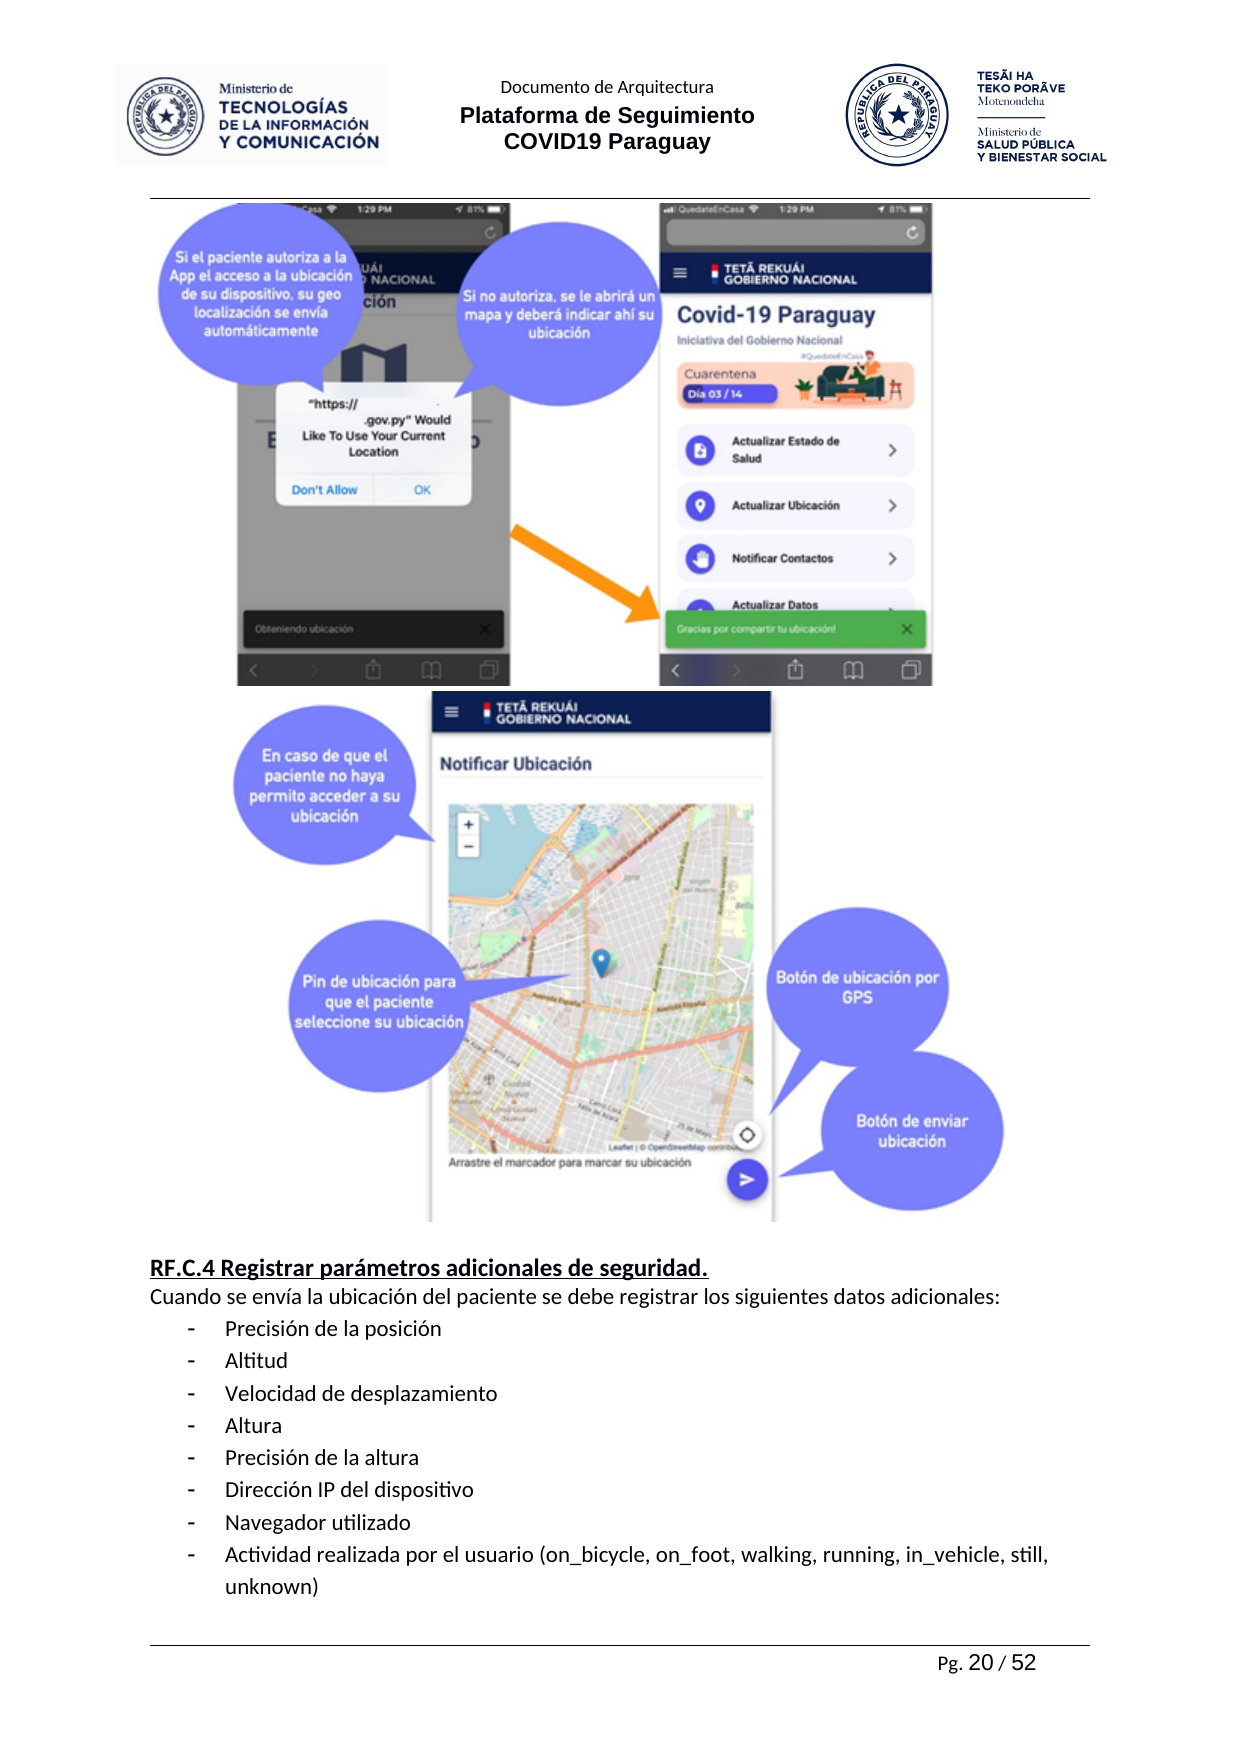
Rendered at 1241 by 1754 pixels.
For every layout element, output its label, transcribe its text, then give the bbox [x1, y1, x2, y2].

list Navegador utilizado [187, 1508, 1090, 1536]
list Velocidad de desplazamiento [187, 1379, 1090, 1407]
picture [838, 60, 1113, 170]
list Precisión de la posición [187, 1314, 1090, 1342]
picture [155, 203, 1015, 686]
text Cuando se envía la ubicación del paciente se debe registrar los siguientes datos adicionales: [150, 1282, 1090, 1310]
list Precisión de la altura [187, 1443, 1090, 1471]
list Dirección IP del dispositivo [187, 1475, 1090, 1503]
picture [224, 691, 1017, 1222]
list Altitud [187, 1347, 1090, 1375]
list Actividad realizada por el usuario (on_bicycle, on_foot, walking, running, in_vehicle, still, unknown) [187, 1540, 1090, 1600]
text RF.C.4 Registrar parámetros adicionales de seguridad. [150, 1252, 1090, 1282]
list Altura [187, 1411, 1090, 1439]
picture [115, 65, 389, 165]
